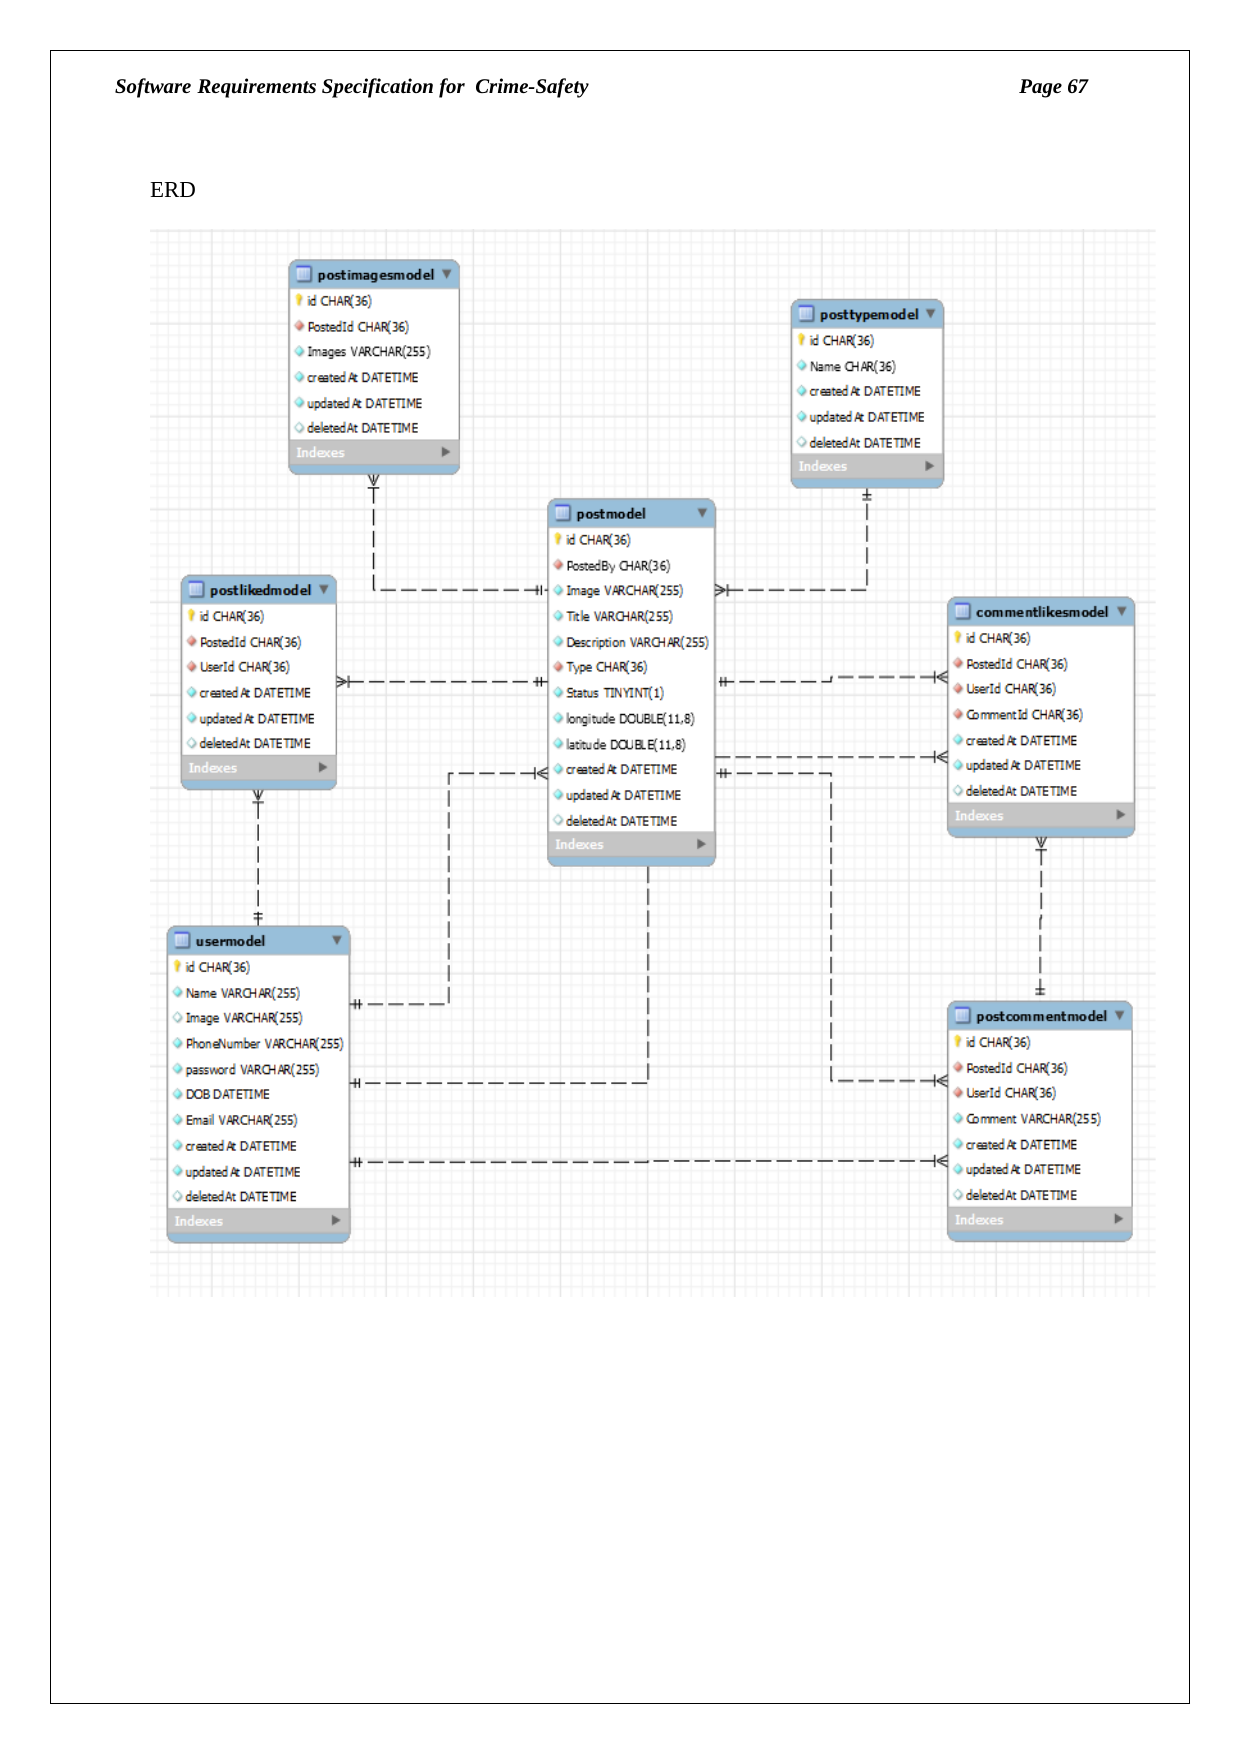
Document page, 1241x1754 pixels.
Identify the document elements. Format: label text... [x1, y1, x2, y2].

text ERD [150, 176, 1090, 203]
picture [150, 229, 1156, 1297]
